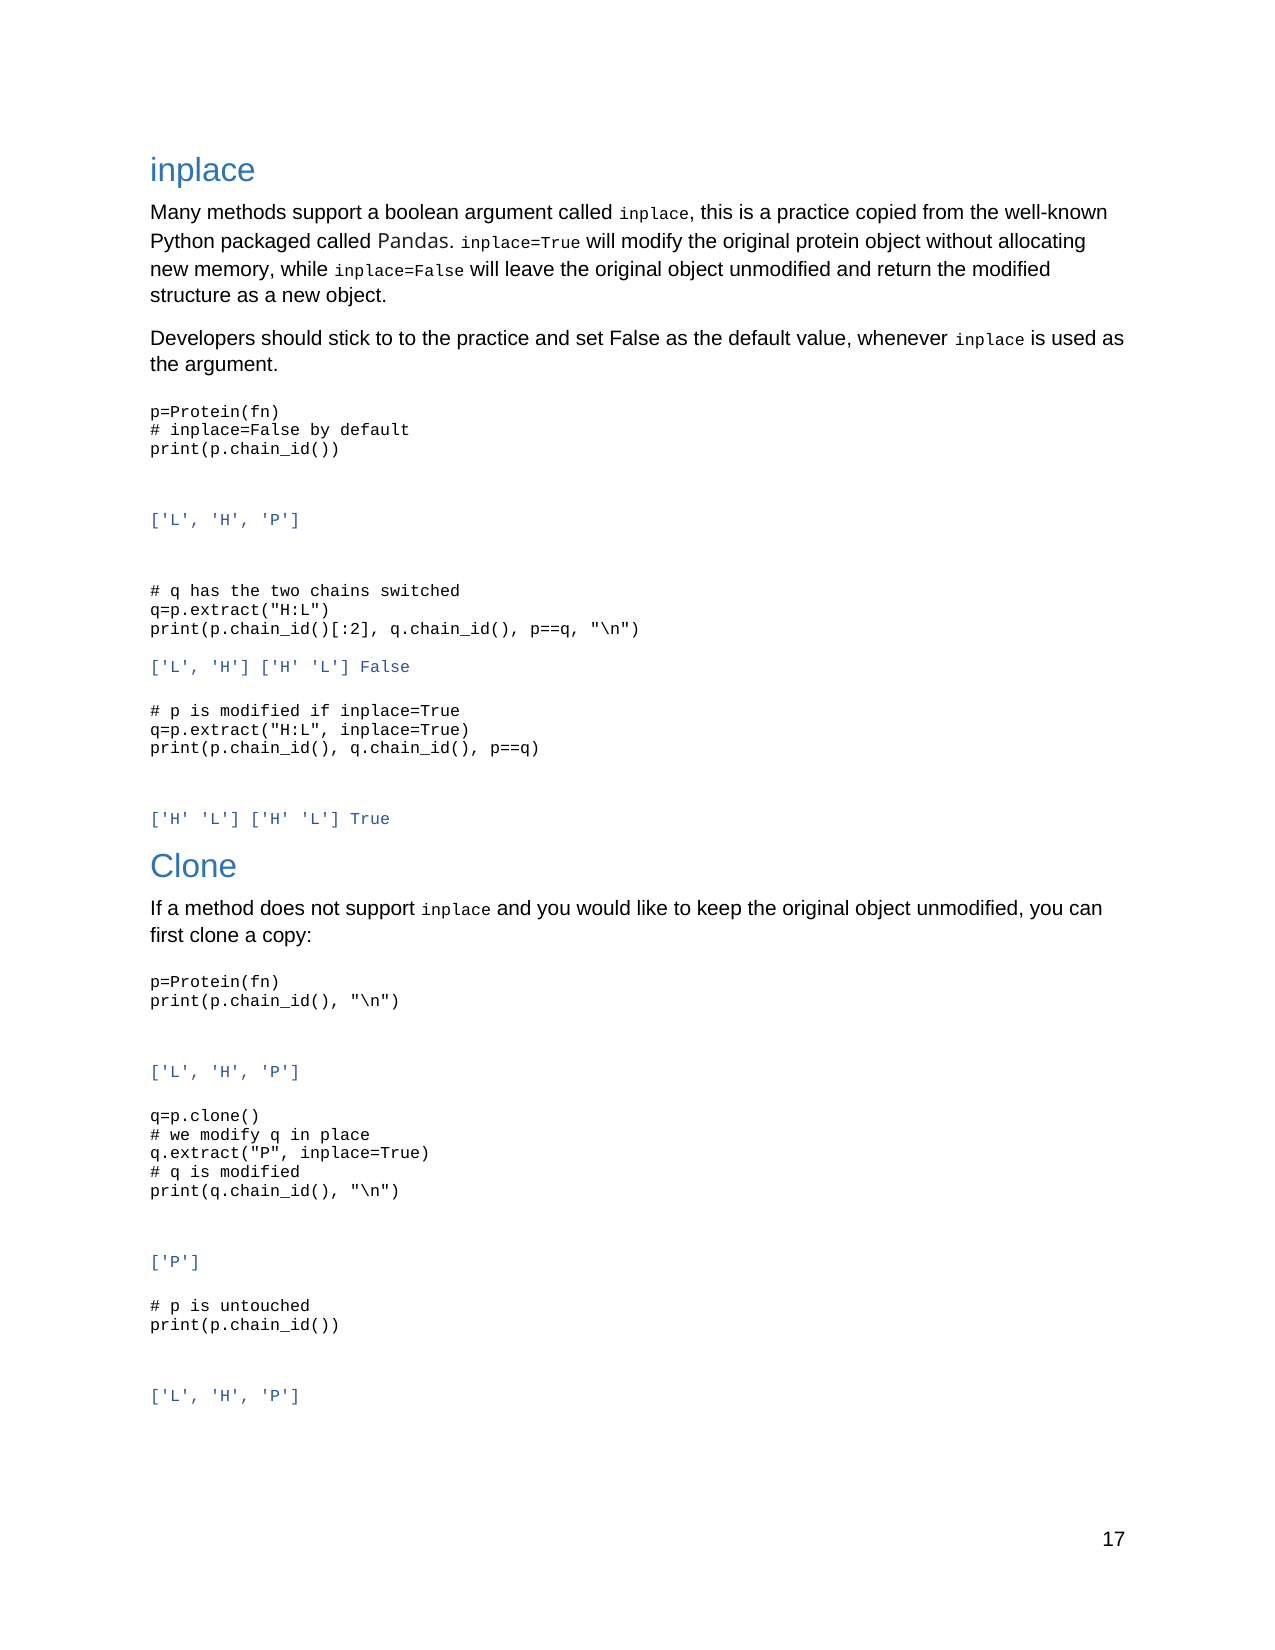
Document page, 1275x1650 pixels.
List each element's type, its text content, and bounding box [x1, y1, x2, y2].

text q=p.clone() # we modify q in place q.extract("P", inplace=True) # q is modified print(q.chain_id(), "\n") [150, 1107, 1125, 1202]
text Many methods support a boolean argument called inplace, this is a practice copied from the well-known Python packaged called Pandas. inplace=True will modify the original protein object without allocating new memory, while inplace=False will leave the original object unmodified and return the modified structure as a new object. [150, 200, 1125, 307]
text ['L', 'H', 'P'] [150, 1387, 1125, 1406]
text If a method does not support inplace and you would like to keep the original object unmodified, you can first clone a copy: [150, 896, 1125, 947]
subtitle Clone [150, 846, 1125, 885]
subtitle inplace [150, 150, 1125, 188]
text # p is modified if inplace=True q=p.extract("H:L", inplace=True) print(p.chain_id(), q.chain_id(), p==q) [150, 702, 1125, 759]
text Developers should stick to to the practice and set False as the default value, whenever inplace is used as the argument. [150, 326, 1125, 376]
text ['L', 'H', 'P'] [150, 1063, 1125, 1082]
text p=Protein(fn) print(p.chain_id(), "\n") [150, 973, 1125, 1011]
text # q has the two chains switched q=p.extract("H:L") print(p.chain_id()[:2], q.chain_id(), p==q, "\n") ['L', 'H'] ['H' 'L'] False [150, 583, 1125, 677]
text # p is untouched print(p.chain_id()) [150, 1298, 1125, 1335]
text ['L', 'H', 'P'] [150, 512, 1125, 531]
text ['P'] [150, 1254, 1125, 1273]
text p=Protein(fn) # inplace=False by default print(p.chain_id()) [150, 403, 1125, 460]
text ['H' 'L'] ['H' 'L'] True [150, 811, 1125, 830]
